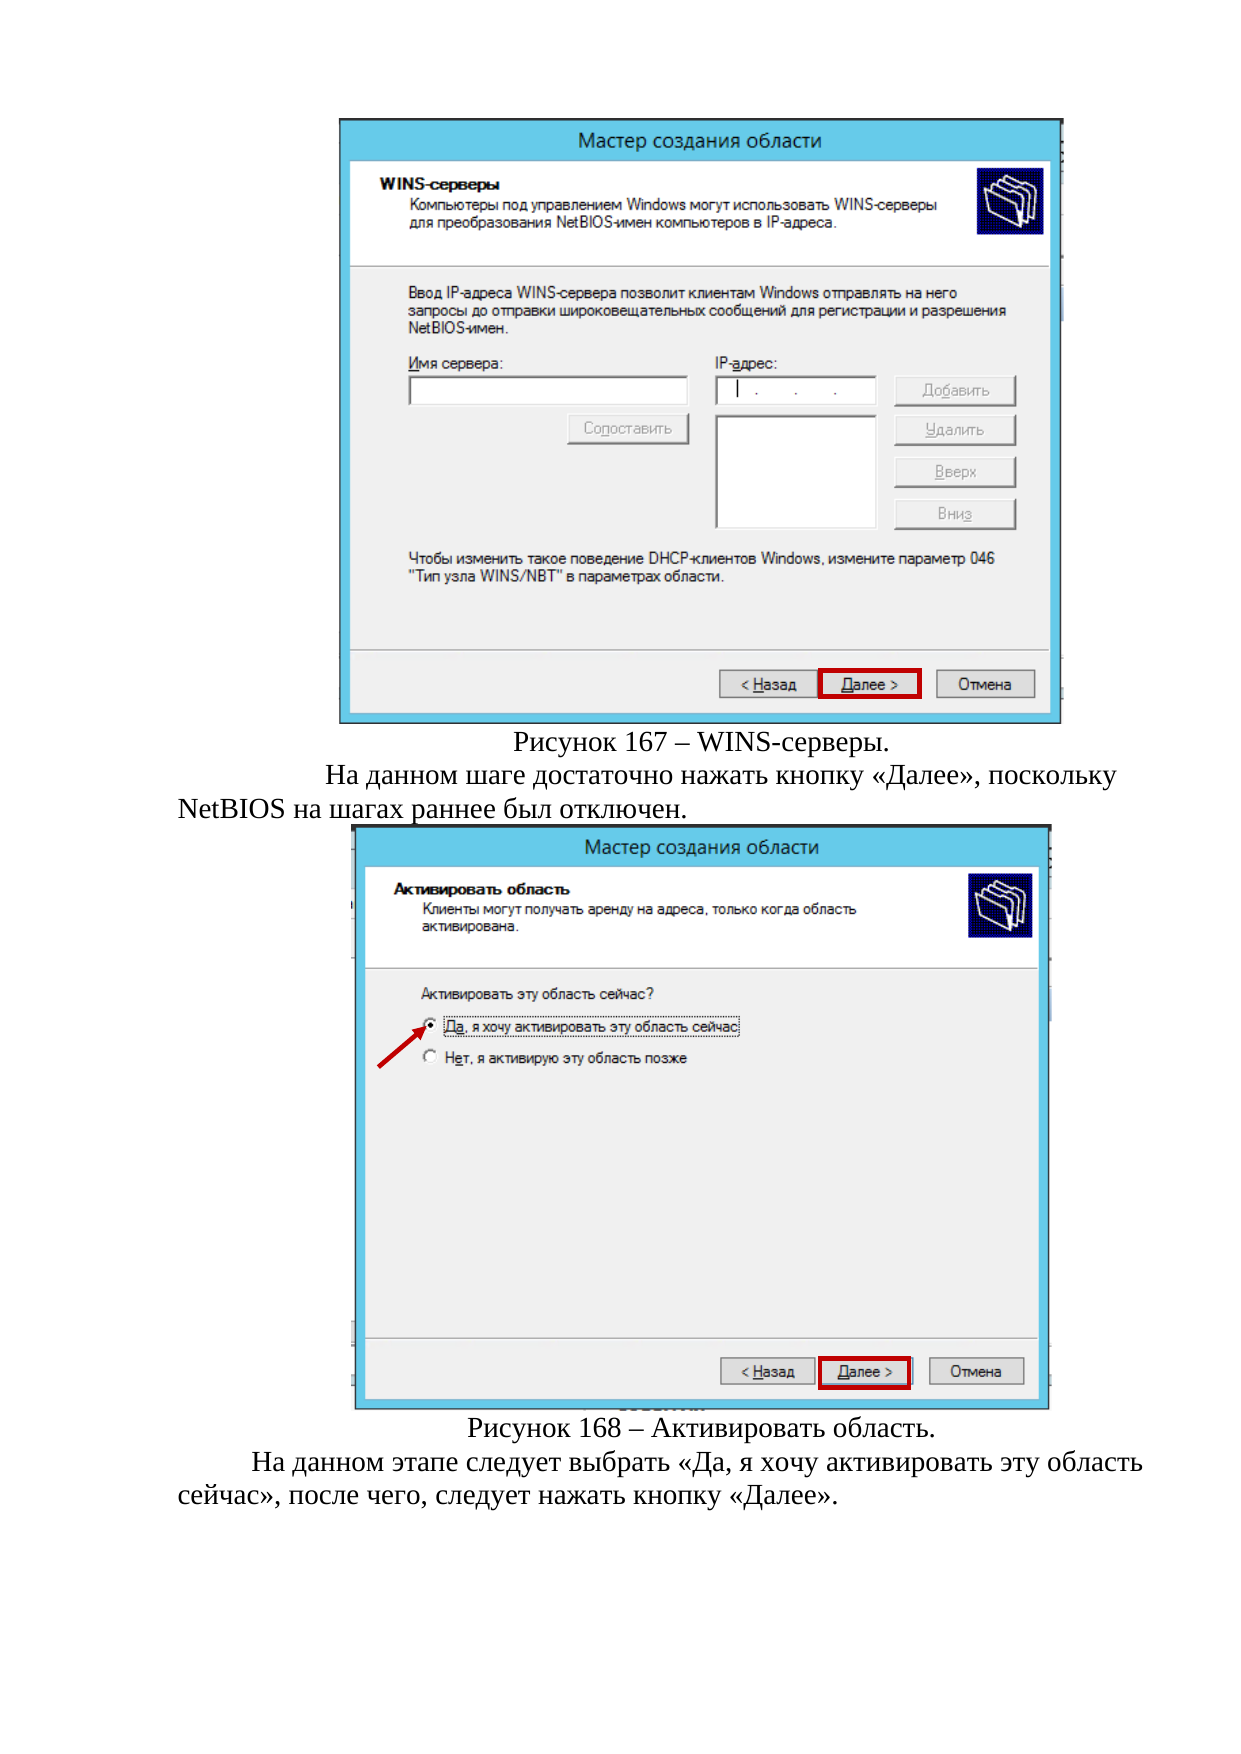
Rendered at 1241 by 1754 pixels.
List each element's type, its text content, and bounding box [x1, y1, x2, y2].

text Рисунок 167 – WINS-серверы. [177, 724, 1152, 757]
picture [351, 824, 1052, 1411]
text Рисунок 168 – Активировать область. [177, 1410, 1152, 1444]
picture [338, 118, 1064, 724]
text На данном этапе следует выбрать «Да, я хочу активировать эту область сейчас», после чего, следует нажать кнопку «Далее». [177, 1444, 1152, 1511]
text На данном шаге достаточно нажать кнопку «Далее», поскольку NetBIOS на шагах раннее был отключен. [177, 757, 1152, 824]
